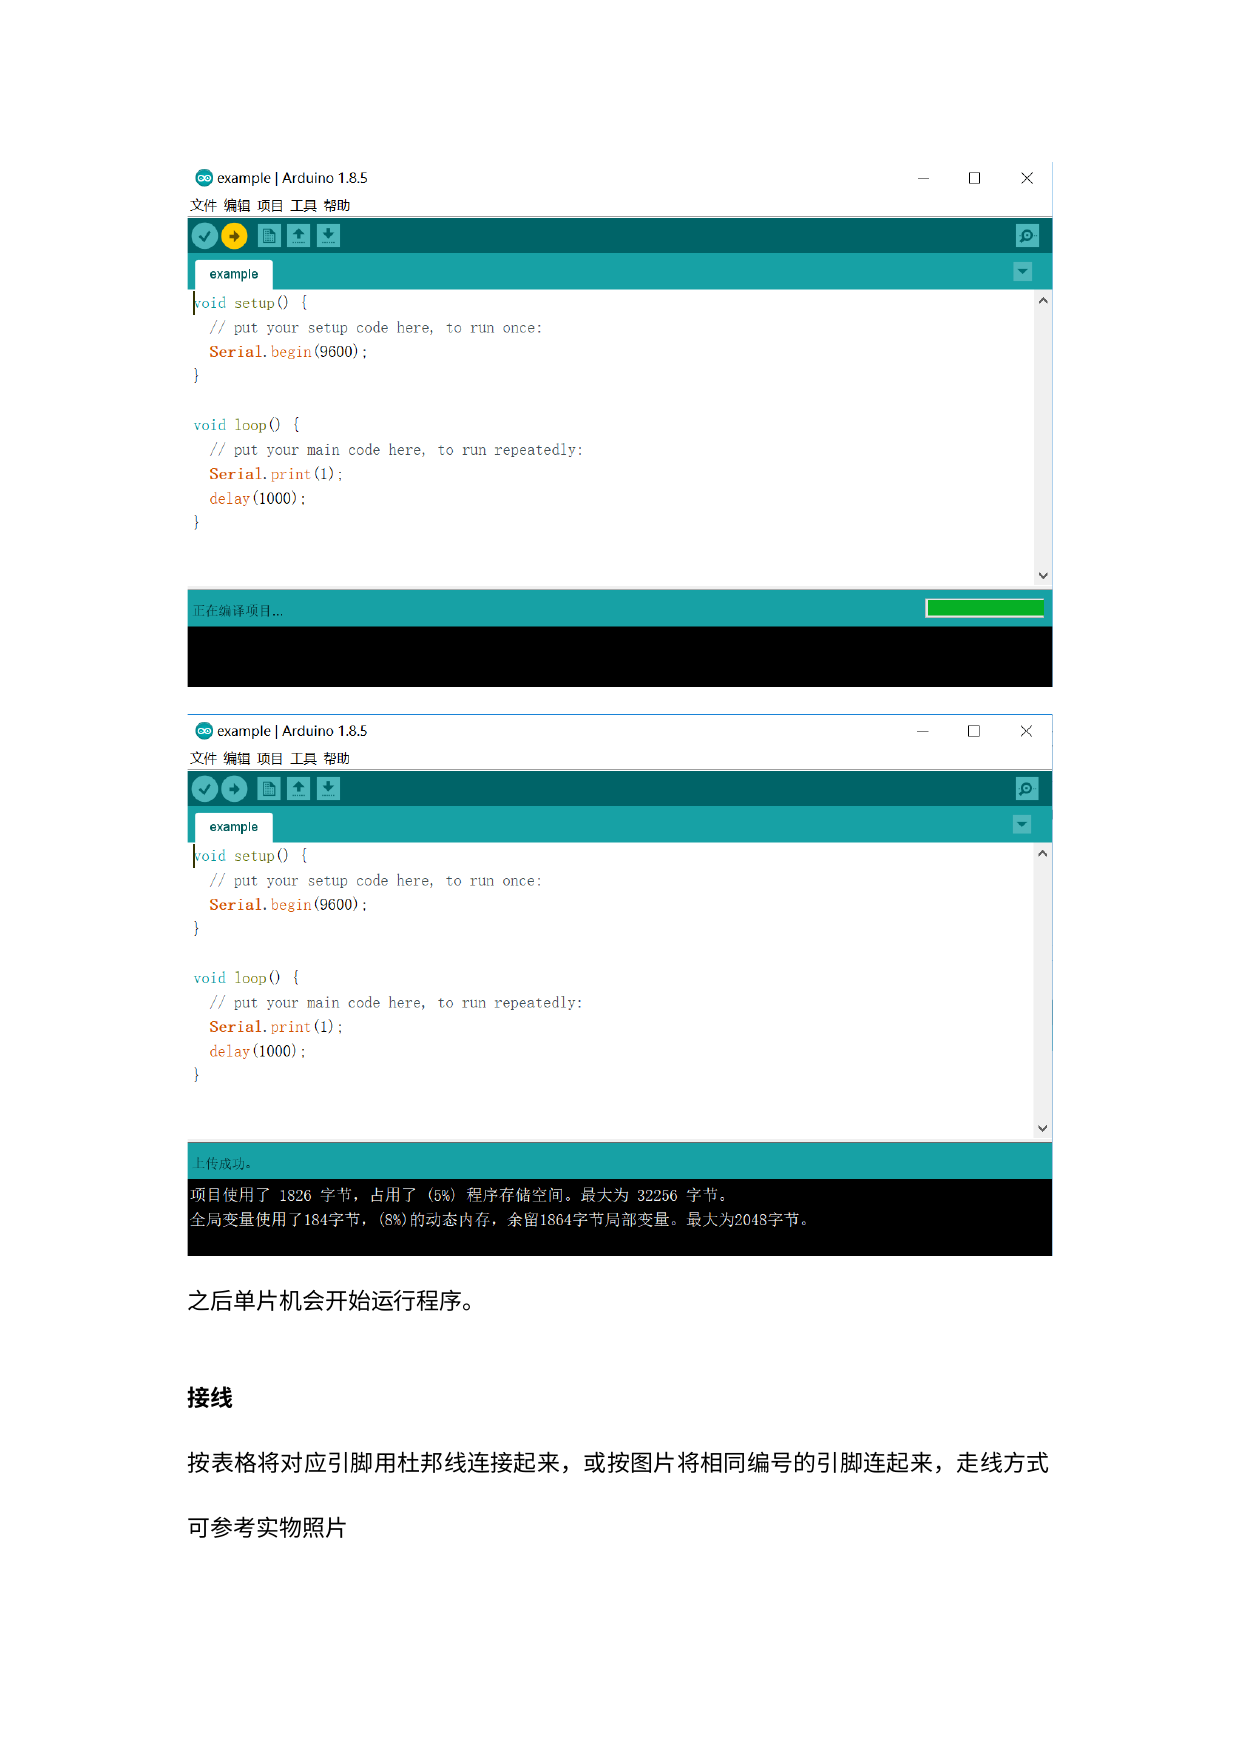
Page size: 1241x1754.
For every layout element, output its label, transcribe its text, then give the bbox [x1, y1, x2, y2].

text 接线 [187, 1364, 1053, 1429]
picture [187, 714, 1053, 1256]
picture [187, 162, 1053, 687]
text 按表格将对应引脚用杜邦线连接起来，或按图片将相同编号的引脚连起来，走线方式可参考实物照片 [187, 1429, 1053, 1559]
text 之后单片机会开始运行程序。 [187, 1267, 1053, 1332]
